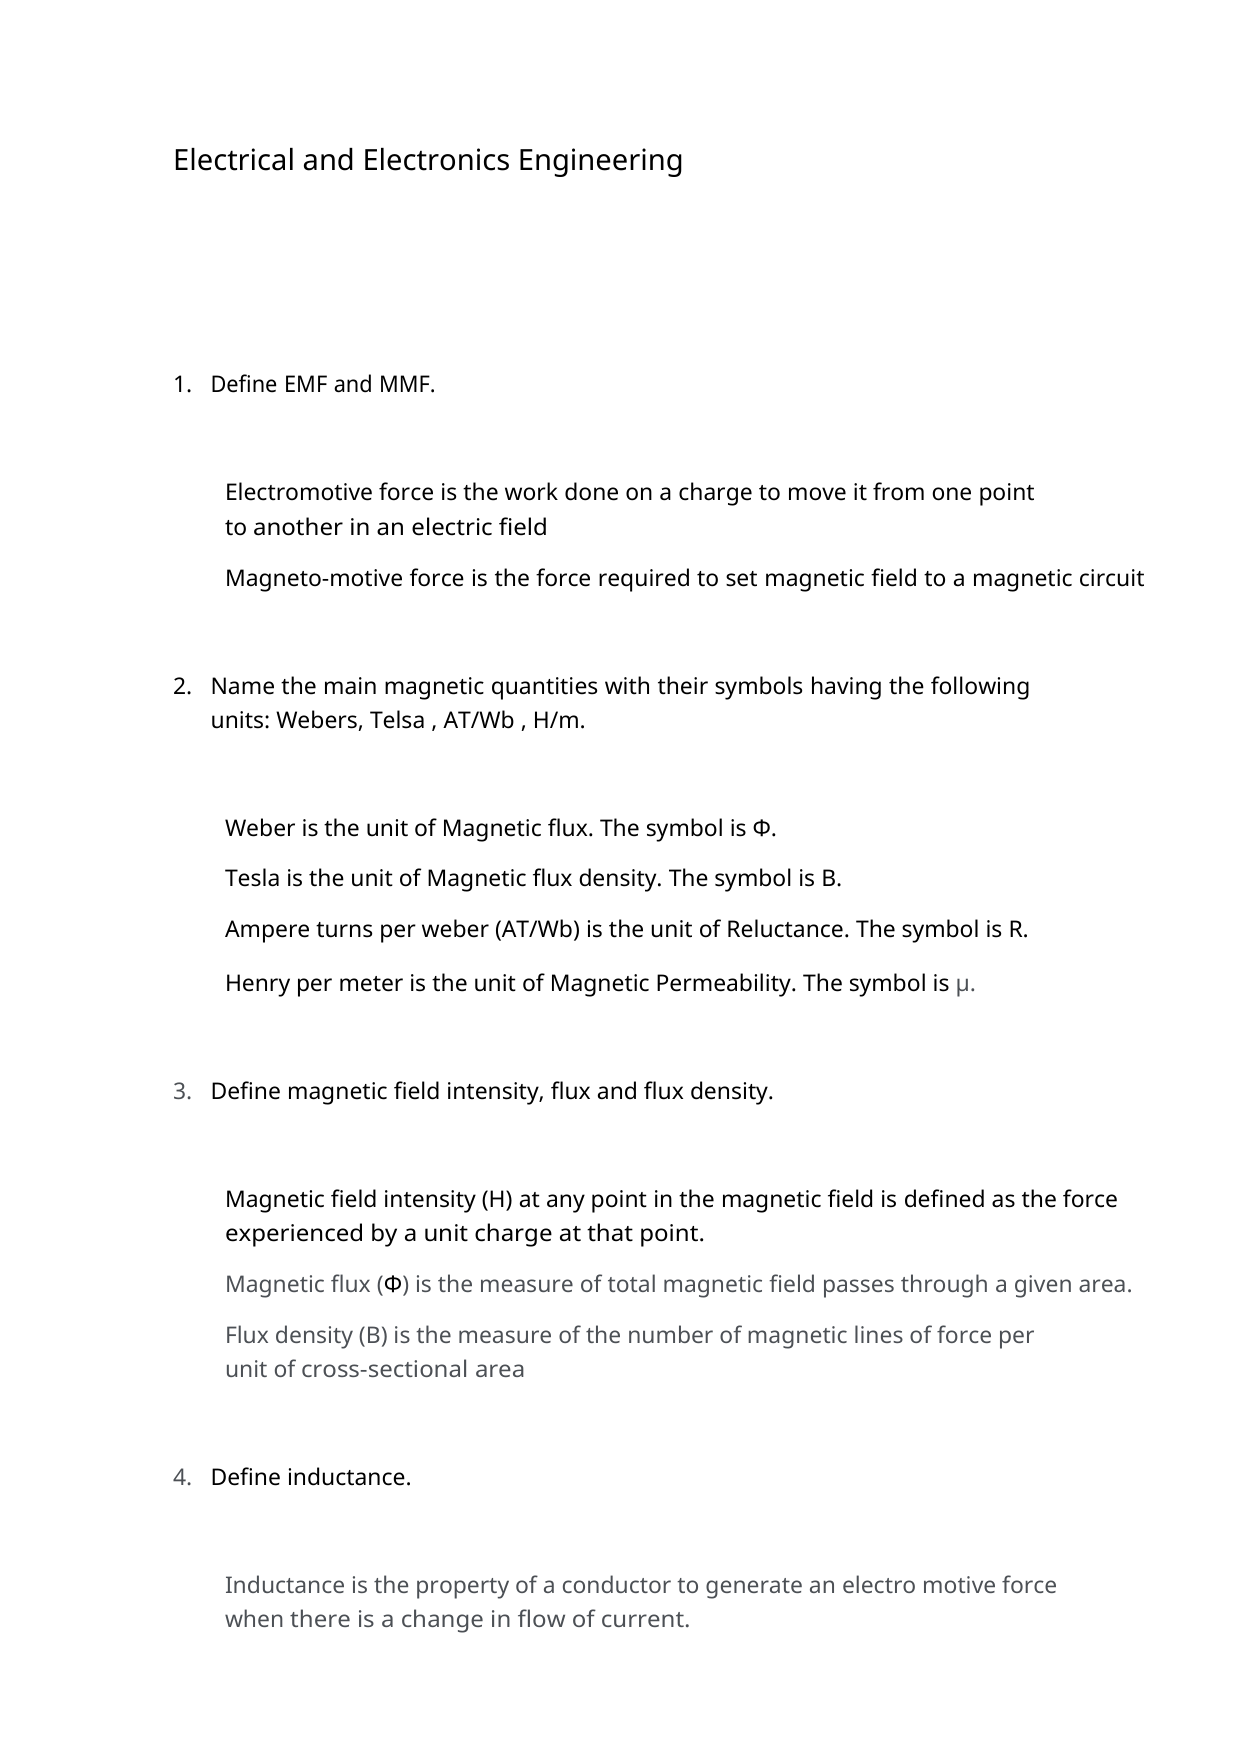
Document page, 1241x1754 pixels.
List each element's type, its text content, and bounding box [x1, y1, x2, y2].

list Define EMF and MMF. [173, 368, 1176, 400]
list Name the main magnetic quantities with their symbols having the following units: Webers, Telsa , AT/Wb , H/m. [173, 669, 1049, 735]
text Magneto-motive force is the force required to set magnetic field to a magnetic circuit [225, 562, 1176, 593]
text Magnetic flux (Φ) is the measure of total magnetic field passes through a given area. [225, 1268, 1176, 1299]
list Define magnetic field intensity, flux and flux density. [173, 1075, 1176, 1106]
text Electromotive force is the work done on a charge to move it from one point to another in an electric field [225, 476, 1046, 542]
text Flux density (B) is the measure of the number of magnetic lines of force per unit of cross-sectional area [225, 1318, 1061, 1384]
text Magnetic field intensity (H) at any point in the magnetic field is defined as the force experienced by a unit charge at that point. [225, 1183, 1176, 1248]
text Tesla is the unit of Magnetic flux density. The symbol is B. [225, 862, 1176, 893]
text Ampere turns per weber (AT/Wb) is the unit of Reluctance. The symbol is R. Henry per meter is the unit of Magnetic Permeability. The symbol is μ. [225, 913, 1046, 998]
text Inductance is the property of a conductor to generate an electro motive force when there is a change in flow of current. [225, 1568, 1089, 1634]
text Electrical and Electronics Engineering [173, 139, 1176, 179]
list Define inductance. [173, 1461, 1176, 1492]
text Weber is the unit of Magnetic flux. The symbol is Φ. [225, 812, 1176, 843]
